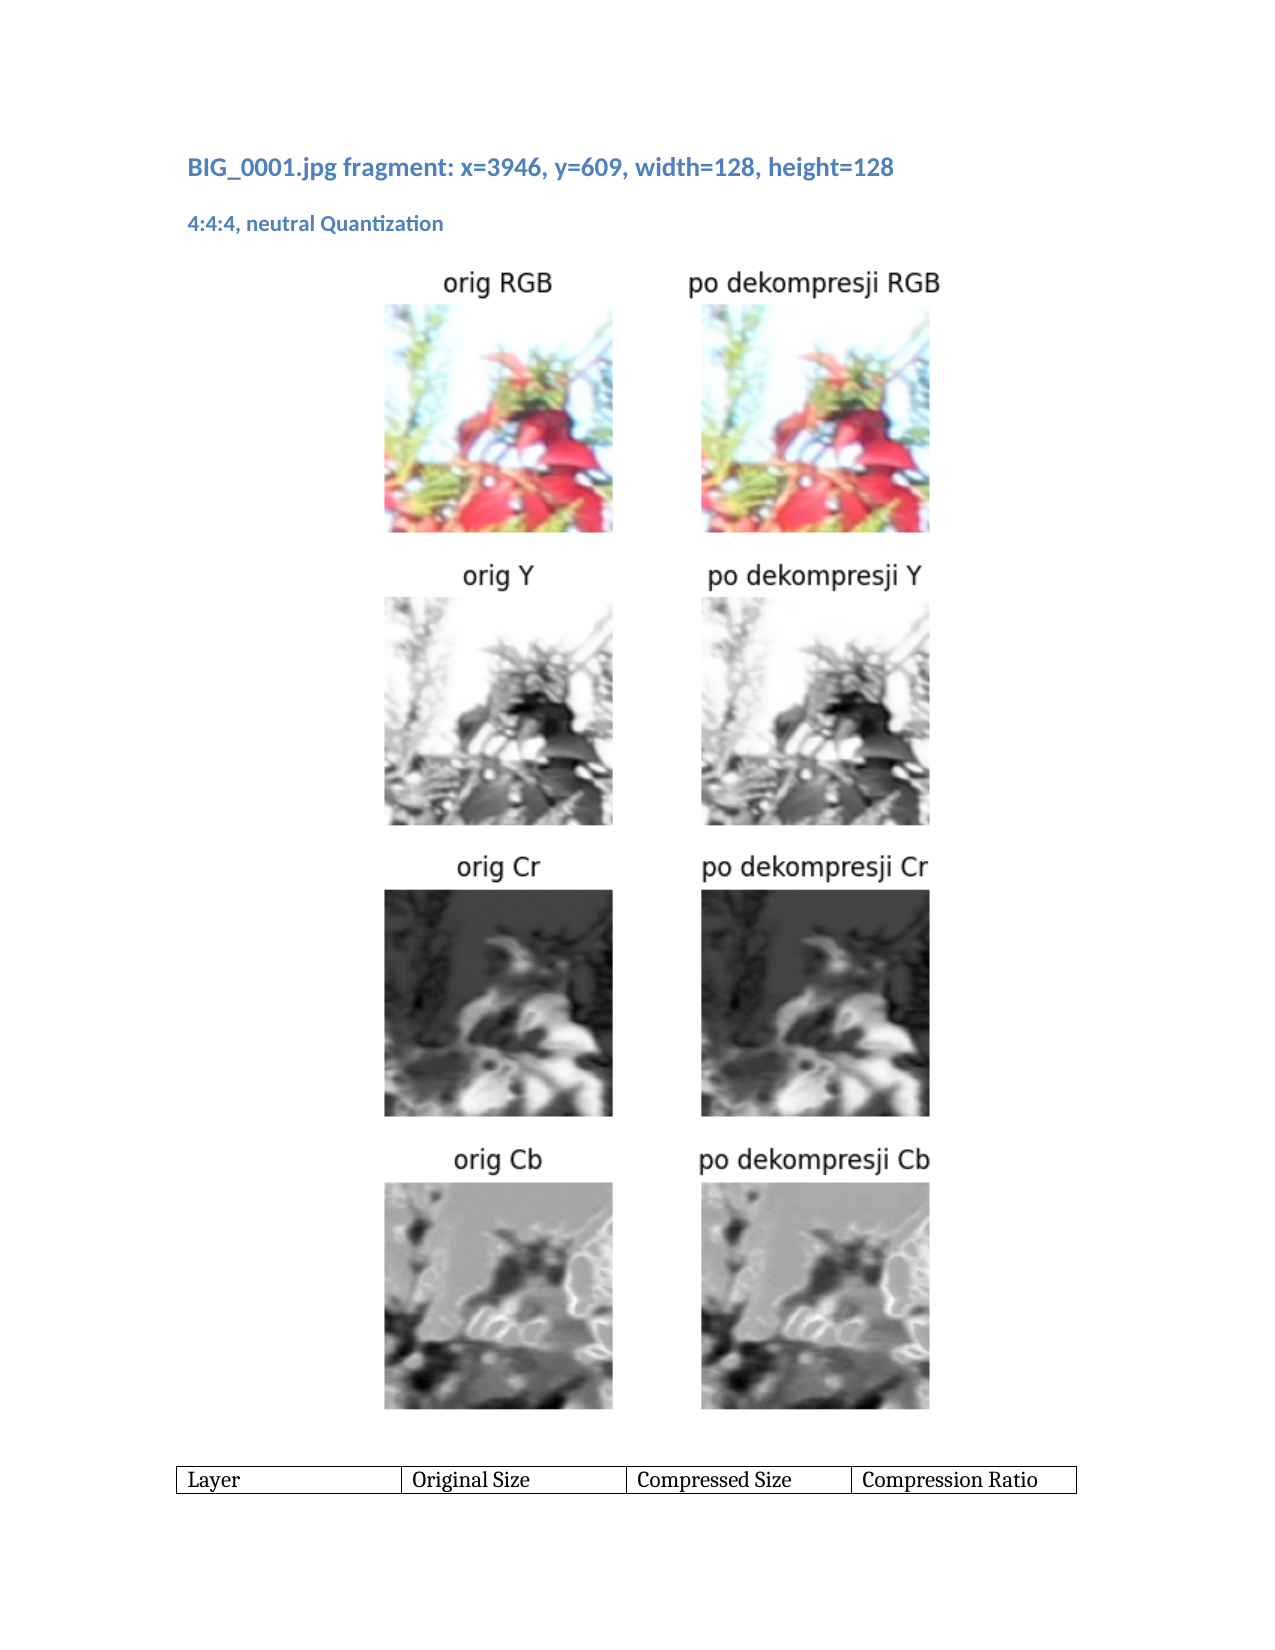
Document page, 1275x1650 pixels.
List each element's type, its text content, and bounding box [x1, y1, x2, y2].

table_header Compression Ratio [852, 1467, 1076, 1493]
subtitle 4:4:4, neutral Quantization [187, 209, 1087, 237]
table_header Layer [177, 1467, 401, 1493]
subtitle BIG_0001.jpg fragment: x=3946, y=609, width=128, height=128 [187, 150, 1087, 183]
table_header Original Size [402, 1467, 626, 1493]
picture [206, 241, 1107, 1441]
table_header Compressed Size [627, 1467, 851, 1493]
